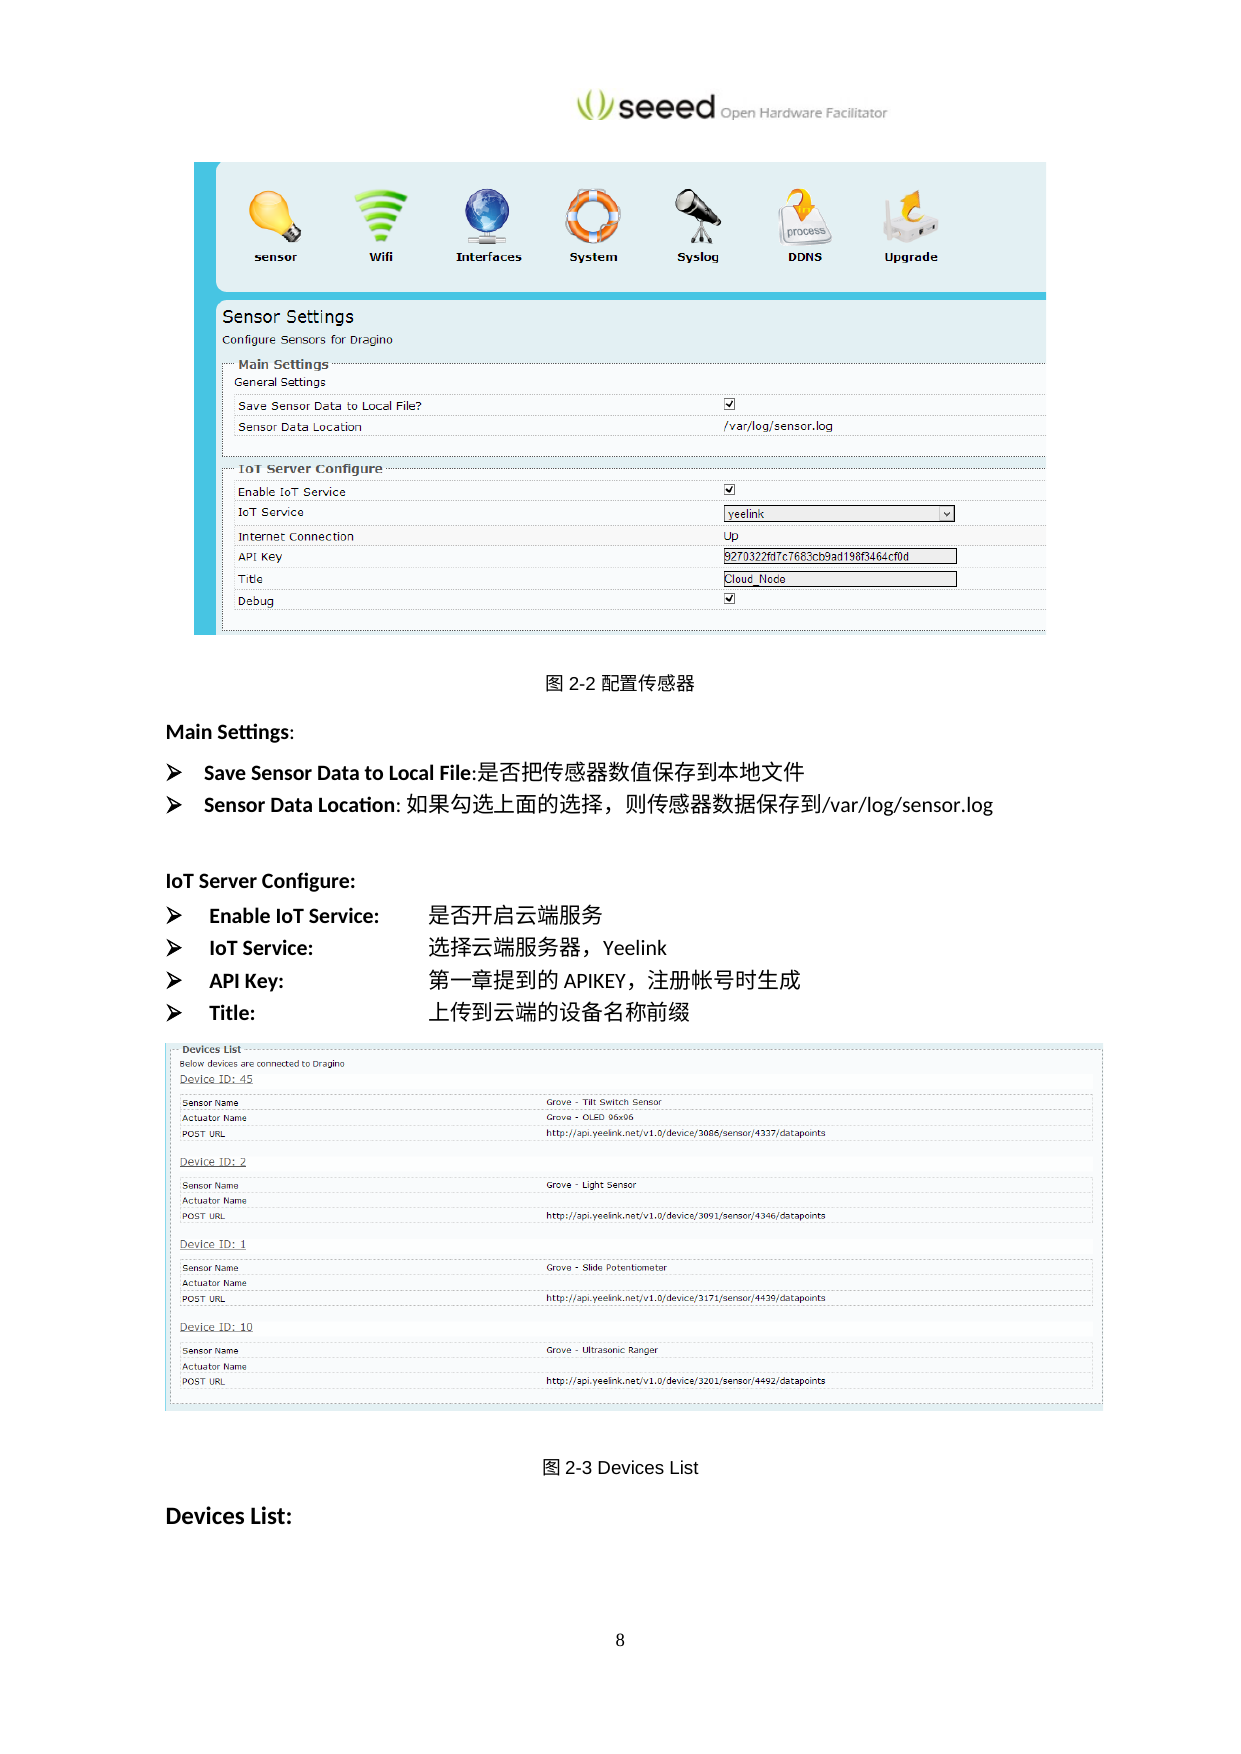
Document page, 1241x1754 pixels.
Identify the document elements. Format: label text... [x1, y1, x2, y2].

picture [569, 88, 891, 120]
list Enable IoT Service: 是否开启云端服务 [165, 897, 1075, 930]
list Save Sensor Data to Local File:是否把传感器数值保存到本地文件 [165, 754, 1075, 787]
picture [194, 162, 1047, 635]
text Main Settings: [165, 715, 1075, 748]
picture [165, 1043, 1104, 1411]
list API Key: 第一章提到的APIKEY，注册帐号时生成 [165, 962, 1075, 995]
list IoT Service: 选择云端服务器，Yeelink [165, 930, 1075, 962]
list Sensor Data Location: 如果勾选上面的选择，则传感器数据保存到/var/log/sensor.log [165, 787, 1075, 819]
list Title: 上传到云端的设备名称前缀 [165, 995, 1075, 1027]
text IoT Server Configure: [165, 865, 1075, 897]
text Devices List: [165, 1499, 1075, 1531]
